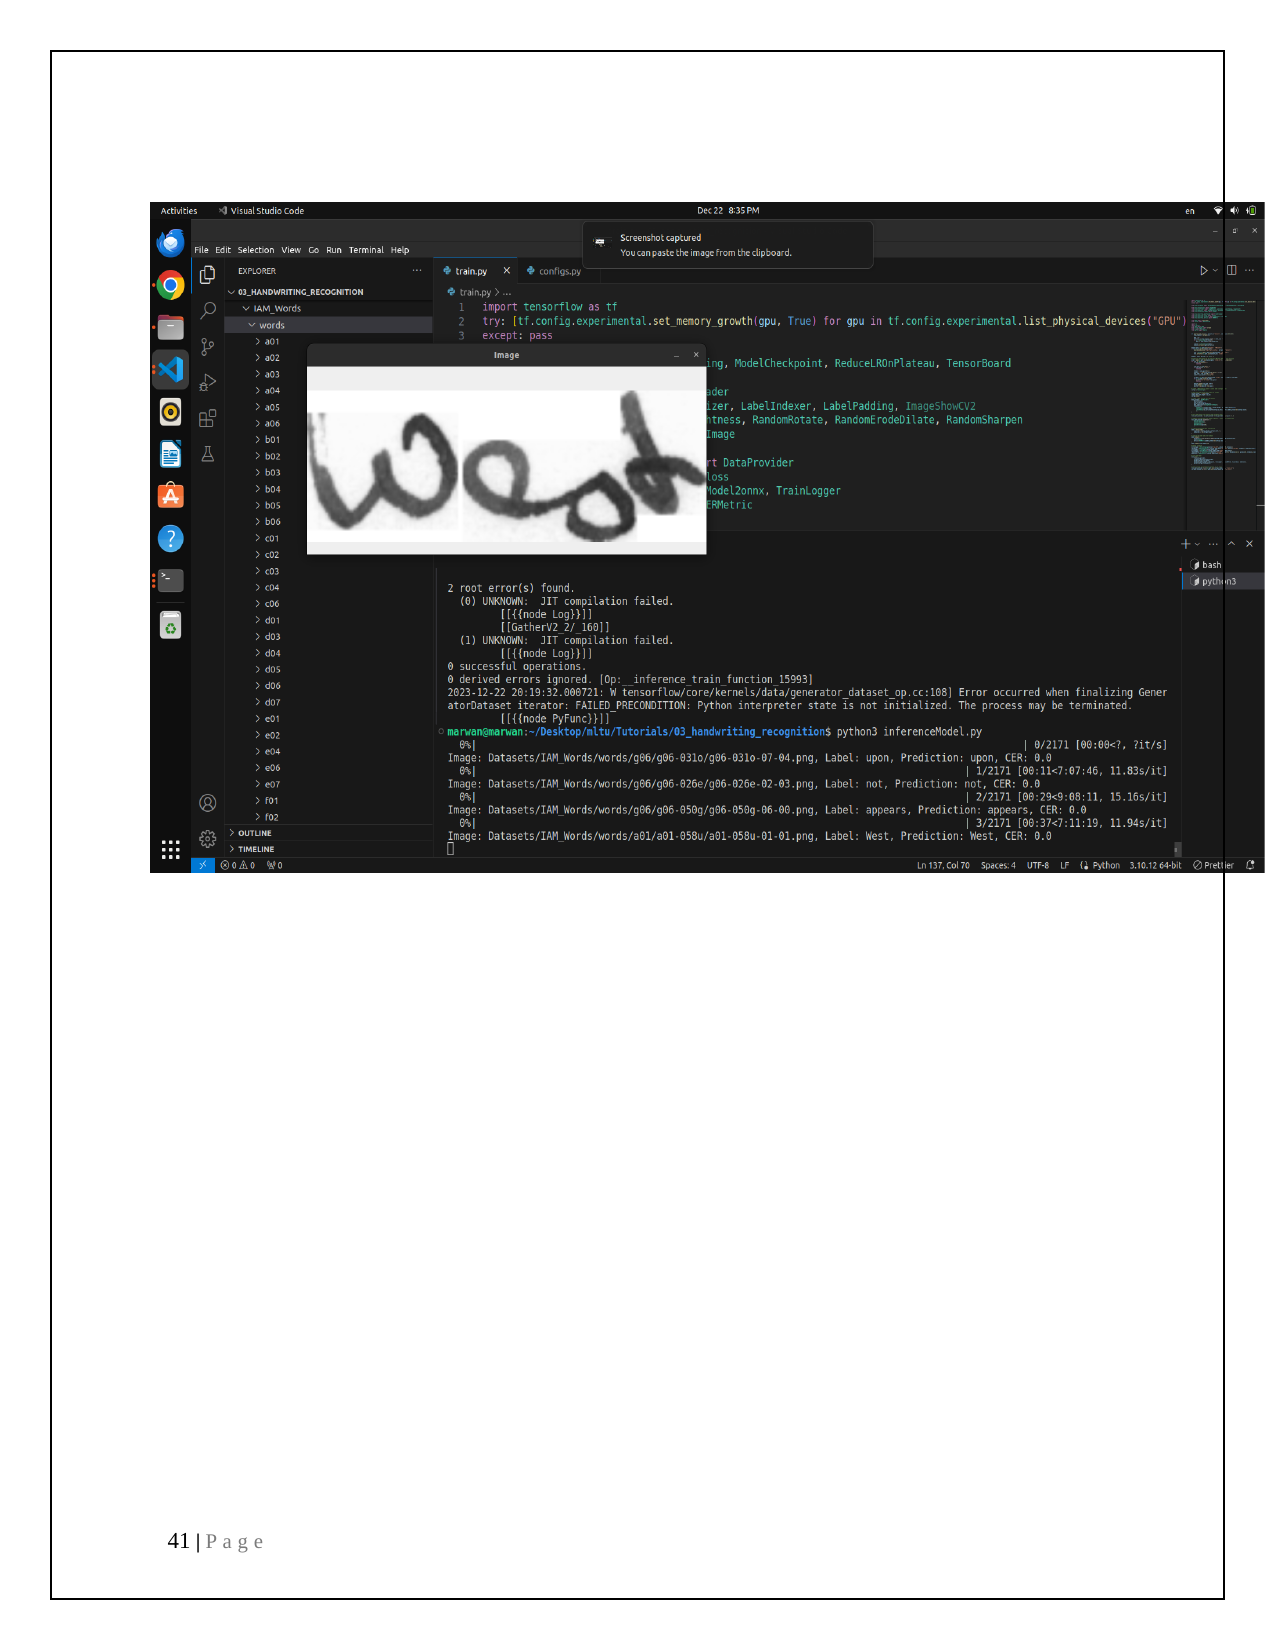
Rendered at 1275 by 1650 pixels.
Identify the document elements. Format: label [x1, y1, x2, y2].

picture [150, 202, 1223, 873]
picture [1225, 202, 1265, 873]
